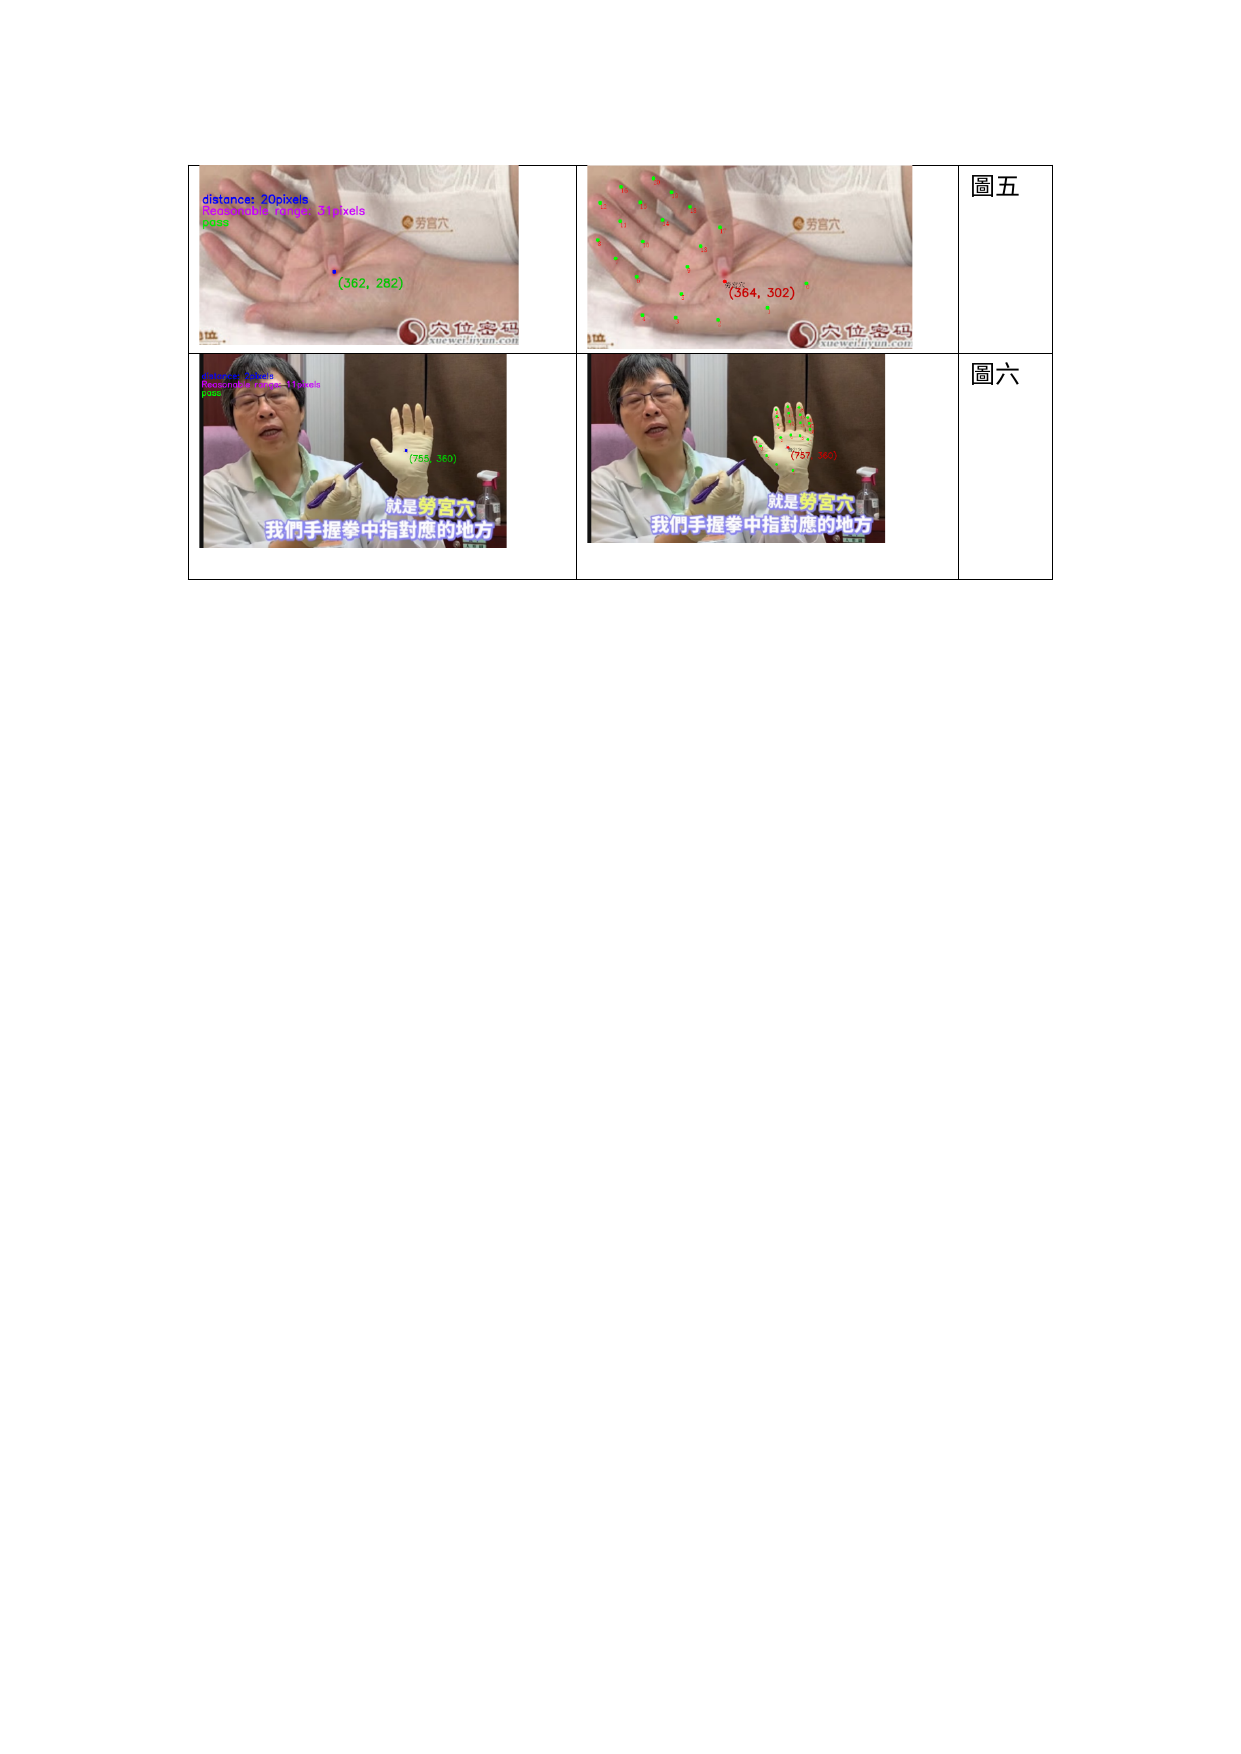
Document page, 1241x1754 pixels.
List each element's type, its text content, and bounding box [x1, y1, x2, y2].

picture [587, 354, 886, 543]
table_cell [577, 354, 958, 579]
table_cell [189, 354, 576, 579]
picture [587, 165, 913, 349]
table_cell 圖五 [959, 166, 1052, 353]
table_cell 圖六 [959, 354, 1052, 579]
table_cell [577, 166, 958, 353]
table_cell [189, 166, 576, 353]
picture [199, 354, 507, 548]
picture [199, 165, 519, 345]
